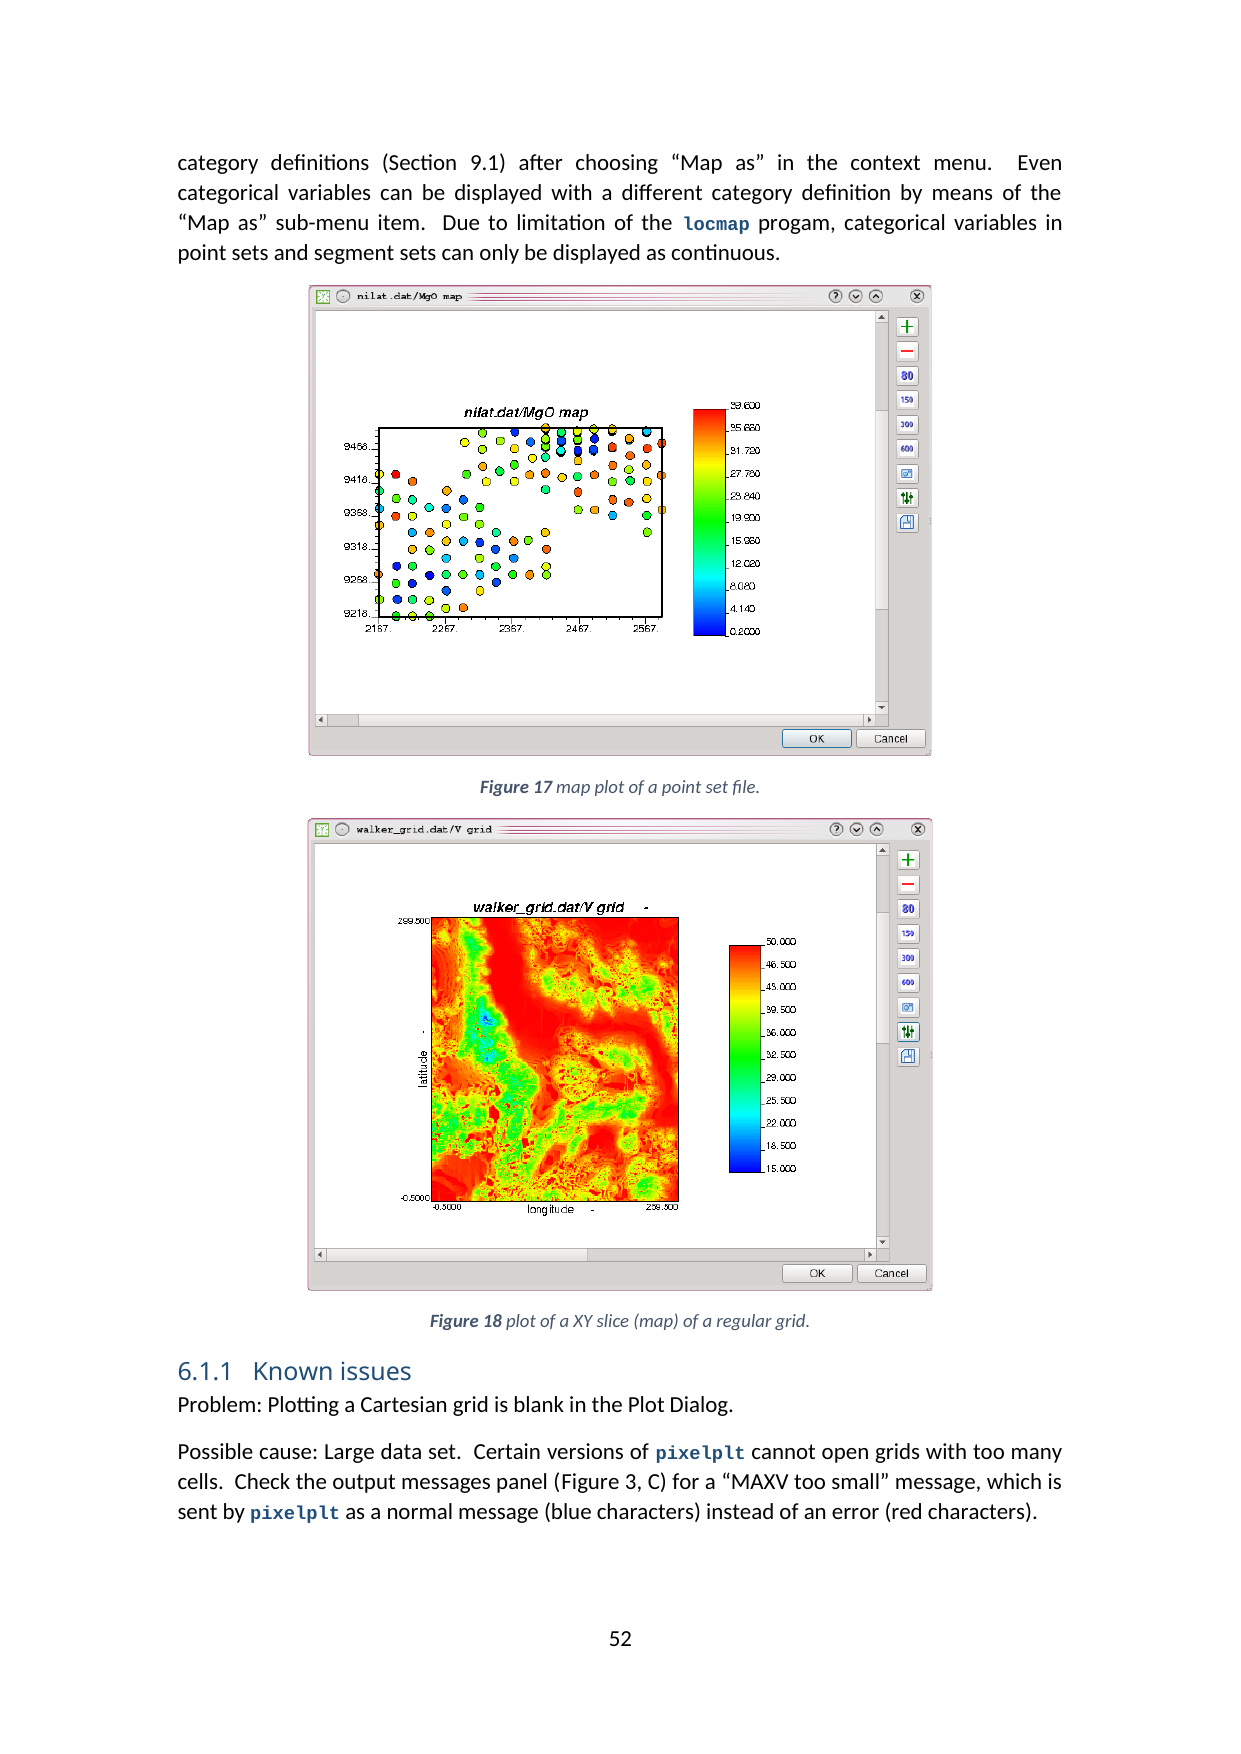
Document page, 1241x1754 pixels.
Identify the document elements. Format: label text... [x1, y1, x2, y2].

picture [307, 818, 933, 1291]
text Problem: Plotting a Cartesian grid is blank in the Plot Dialog. [177, 1390, 1063, 1418]
subtitle Known issues [177, 1353, 1063, 1387]
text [177, 148, 1063, 266]
text Possible cause: Large data set. Certain versions of pixelplt cannot open grids with too many cells. Check the output messages panel (Figure 3, C) for a “MAXV too small” message, which is sent by pixelplt as a normal message (blue characters) instead of an error (red characters). [177, 1437, 1063, 1526]
text Figure 18 plot of a XY slice (map) of a regular grid. [177, 1310, 1063, 1333]
picture [308, 285, 932, 756]
text Figure 17 map plot of a point set file. [177, 775, 1063, 798]
